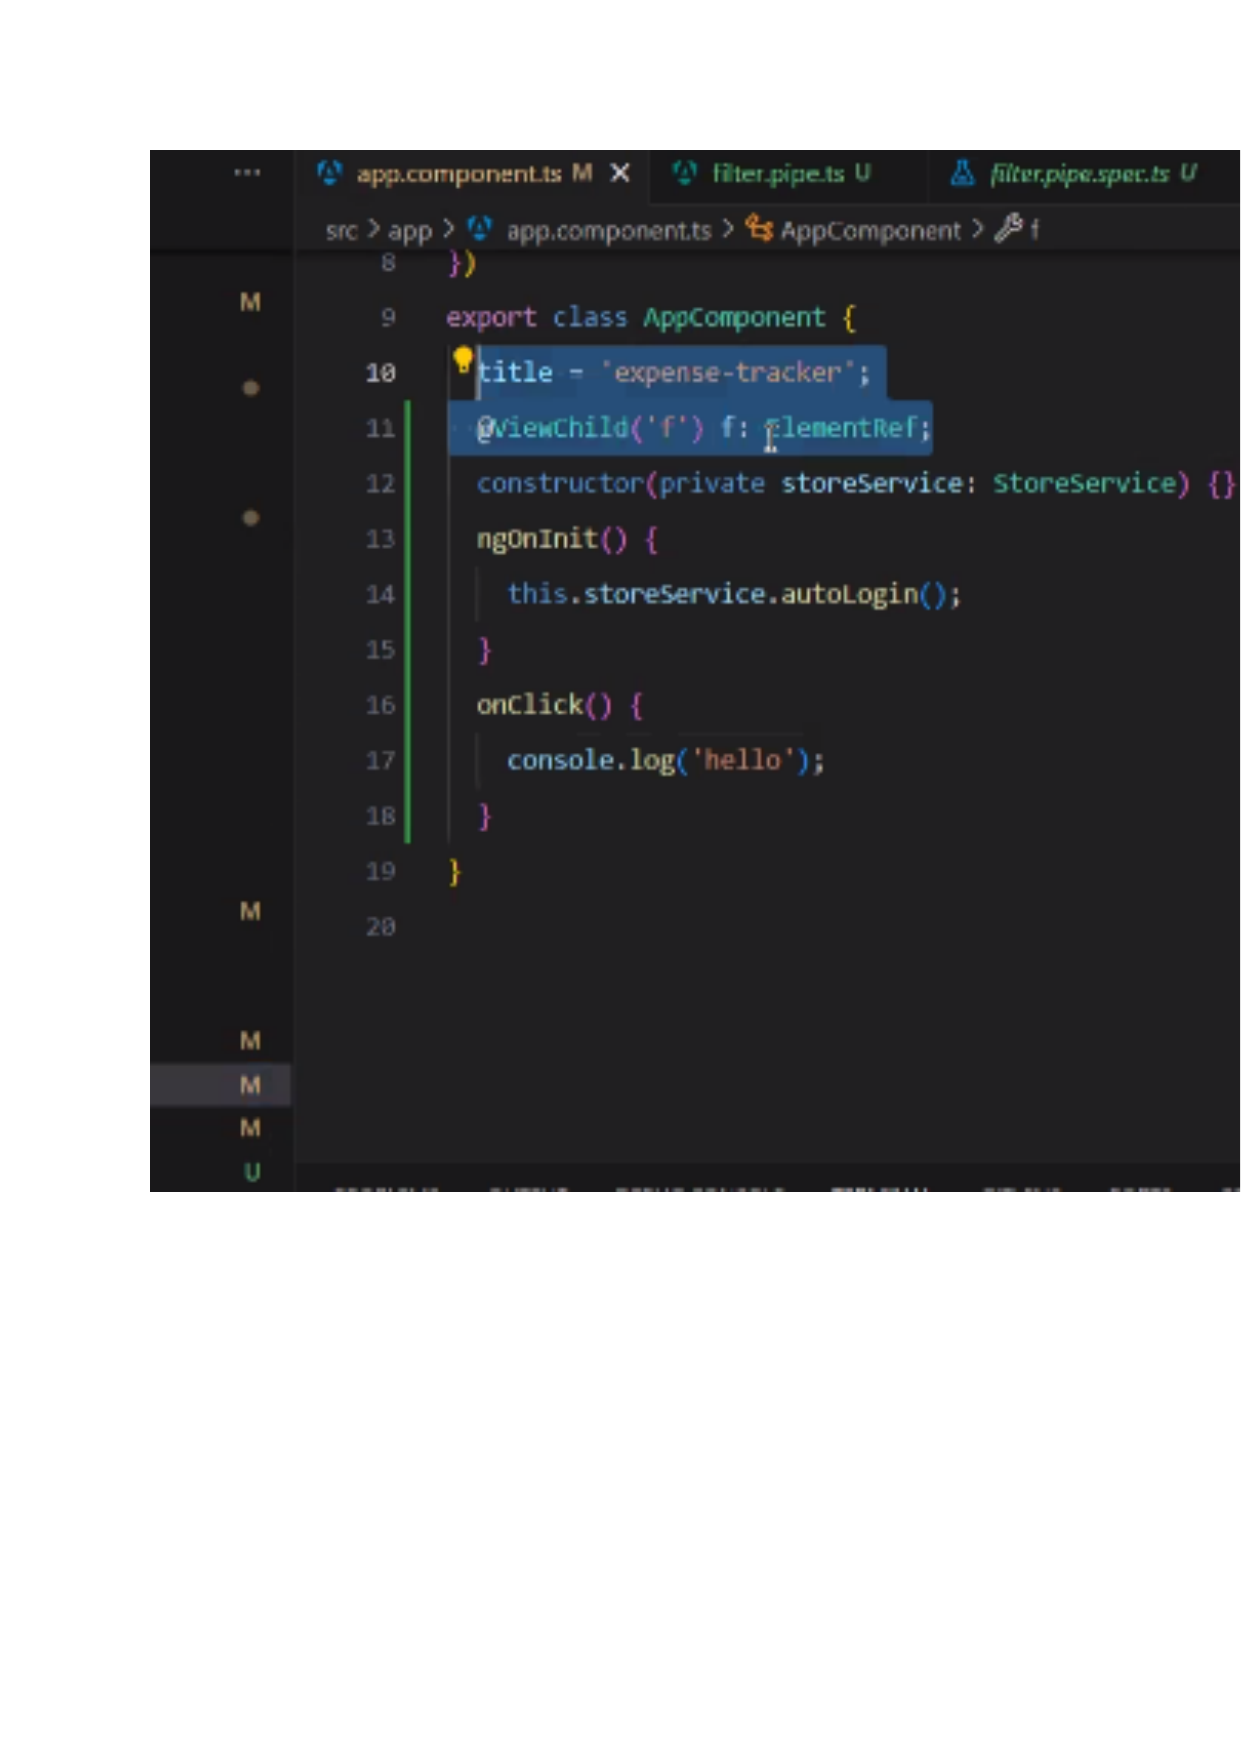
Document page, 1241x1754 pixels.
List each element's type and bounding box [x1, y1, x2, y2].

picture [150, 150, 1241, 1192]
